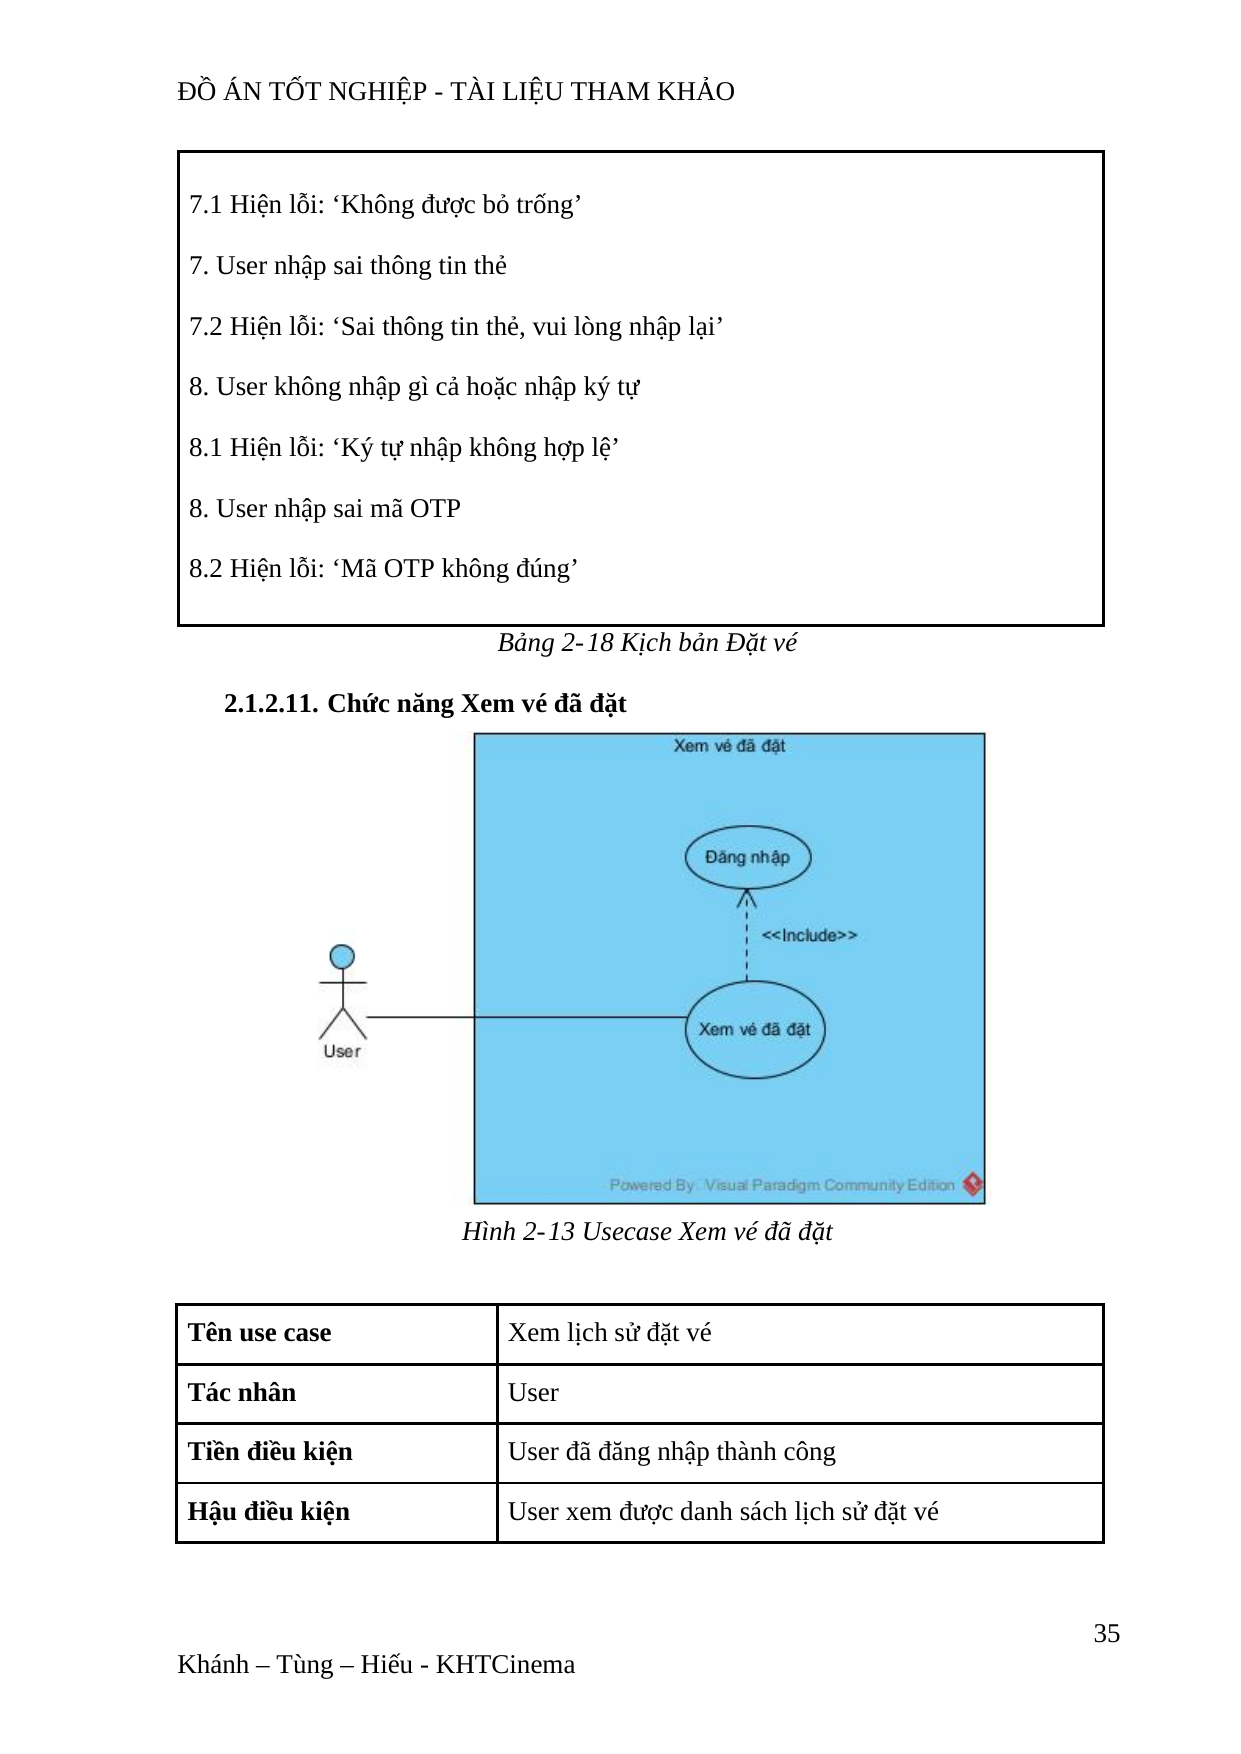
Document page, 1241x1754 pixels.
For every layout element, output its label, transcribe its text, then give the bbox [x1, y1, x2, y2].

subtitle Chức năng Xem vé đã đặt [224, 687, 1120, 718]
table_cell User xem được danh sách lịch sử đặt vé [499, 1484, 1102, 1541]
table_header Xem lịch sử đặt vé [499, 1306, 1102, 1363]
picture [305, 731, 992, 1211]
table_cell Tiền điều kiện [178, 1425, 496, 1481]
table_cell Hậu điều kiện [178, 1484, 496, 1541]
table_header Tên use case [178, 1306, 496, 1363]
table_cell User đã đăng nhập thành công [499, 1425, 1102, 1481]
table_cell Tác nhân [178, 1366, 496, 1422]
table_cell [180, 153, 1102, 624]
table_cell User [499, 1366, 1102, 1422]
